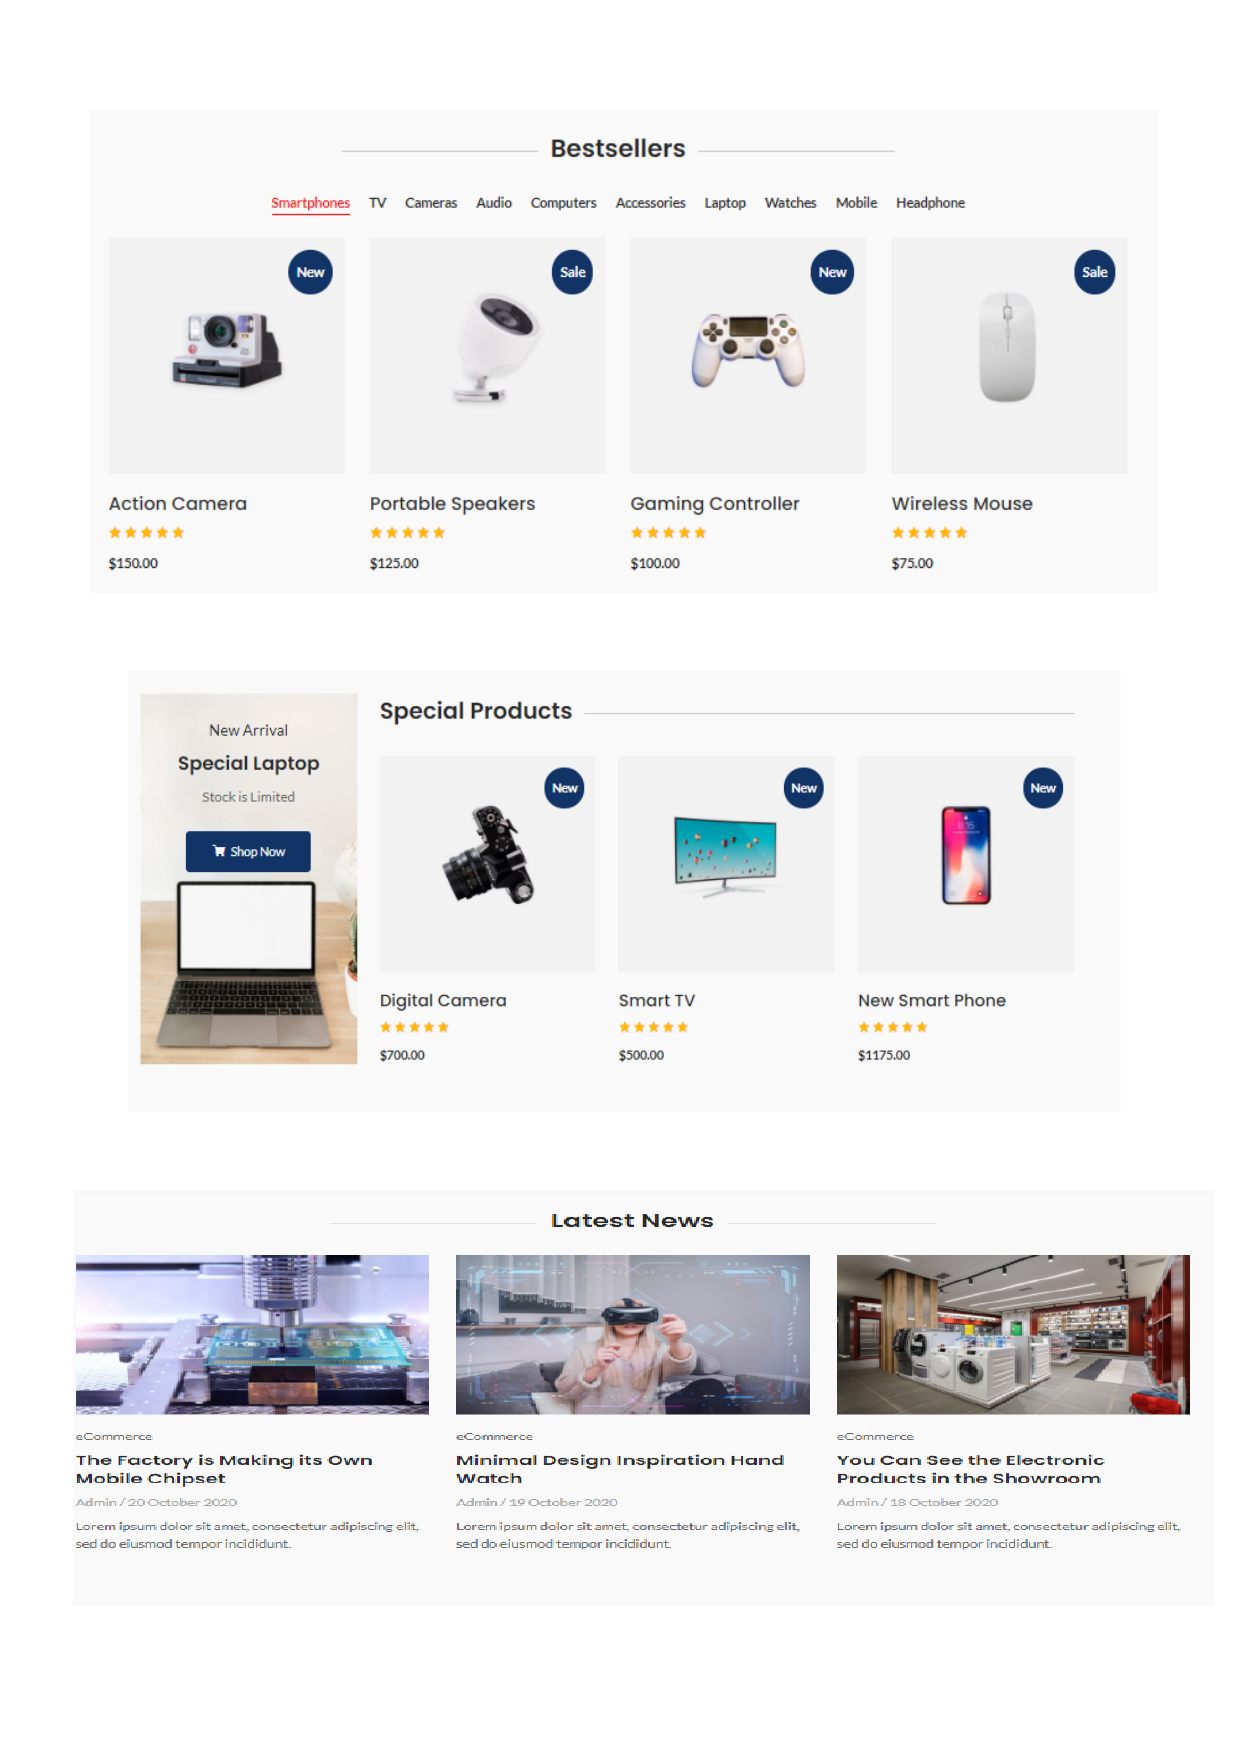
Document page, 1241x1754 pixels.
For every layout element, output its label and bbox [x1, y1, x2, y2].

picture [89, 110, 1159, 593]
picture [127, 671, 1121, 1112]
picture [72, 1190, 1215, 1606]
